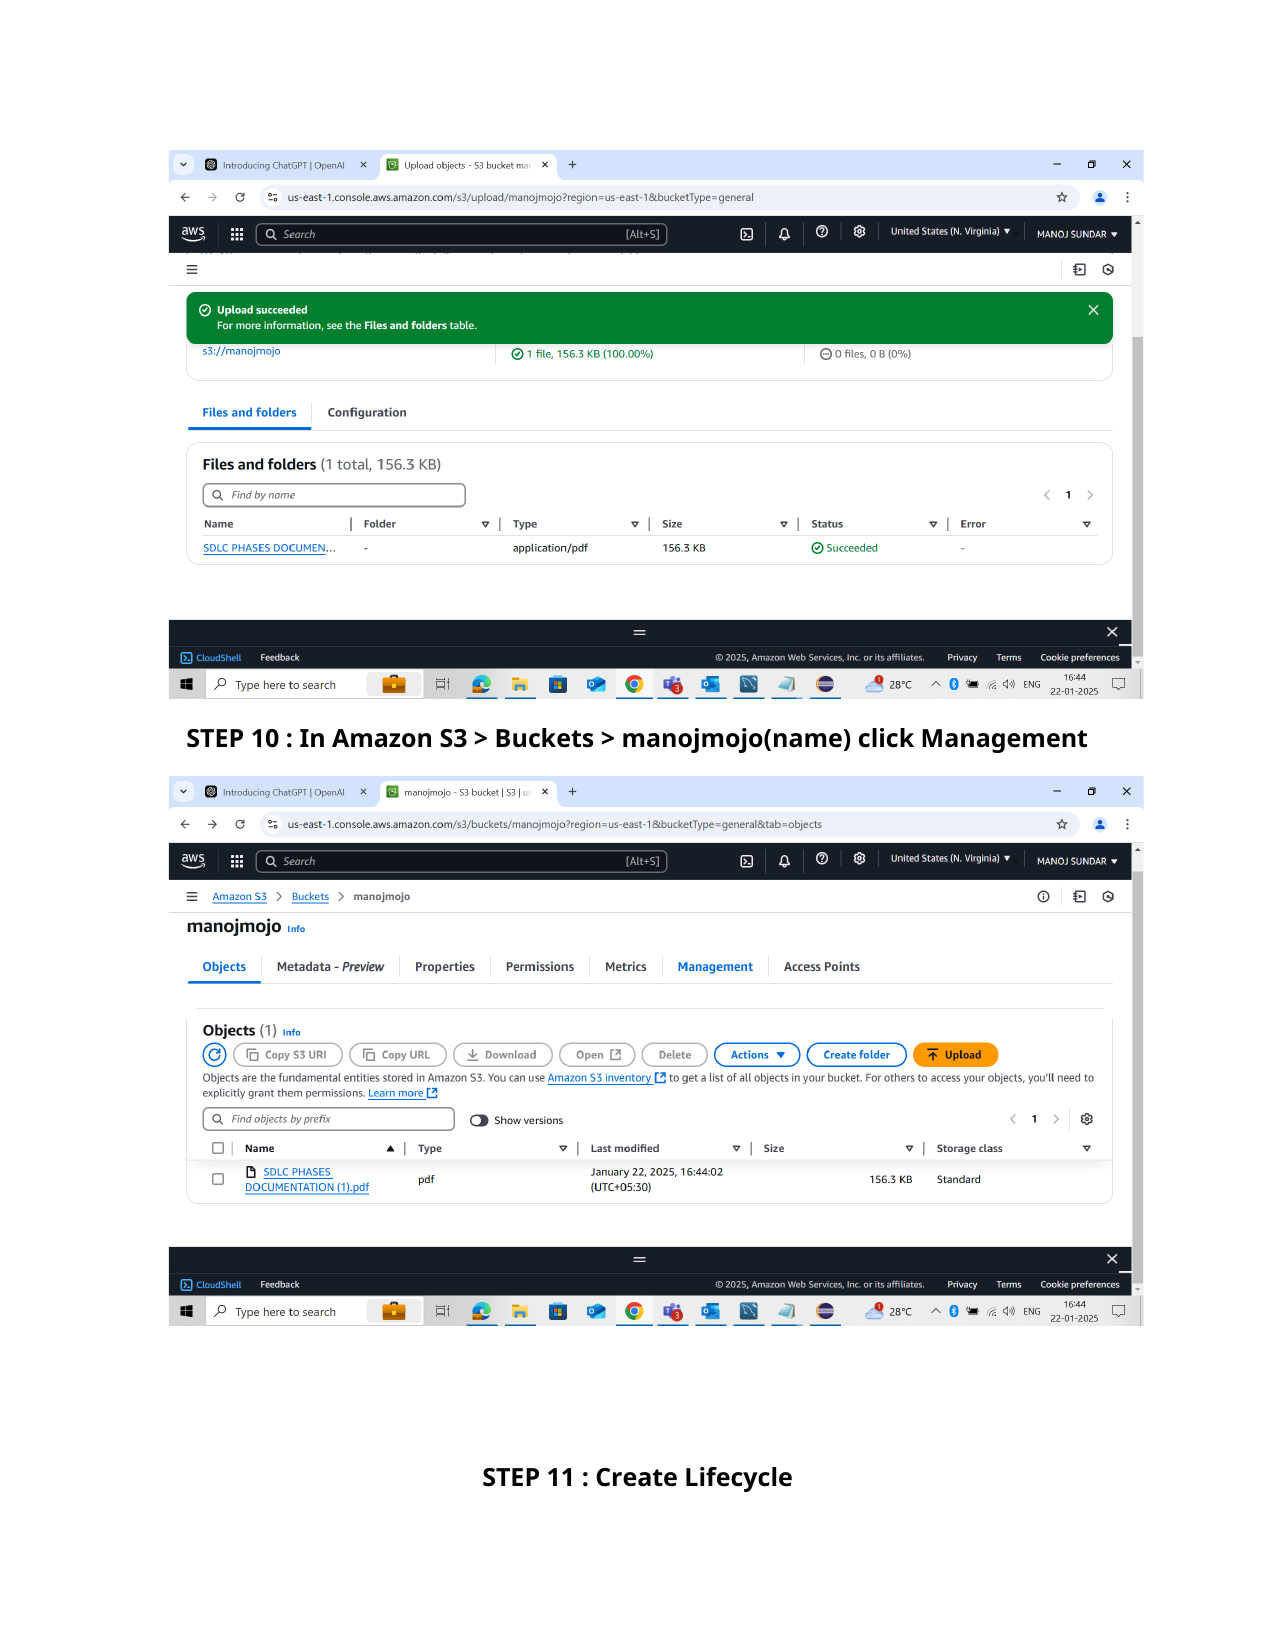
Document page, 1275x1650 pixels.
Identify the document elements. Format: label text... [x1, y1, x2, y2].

text STEP 10 : In Amazon S3 > Buckets > manojmojo(name) click Management [150, 721, 1125, 754]
text STEP 11 : Create Lifecycle [150, 1459, 1125, 1493]
